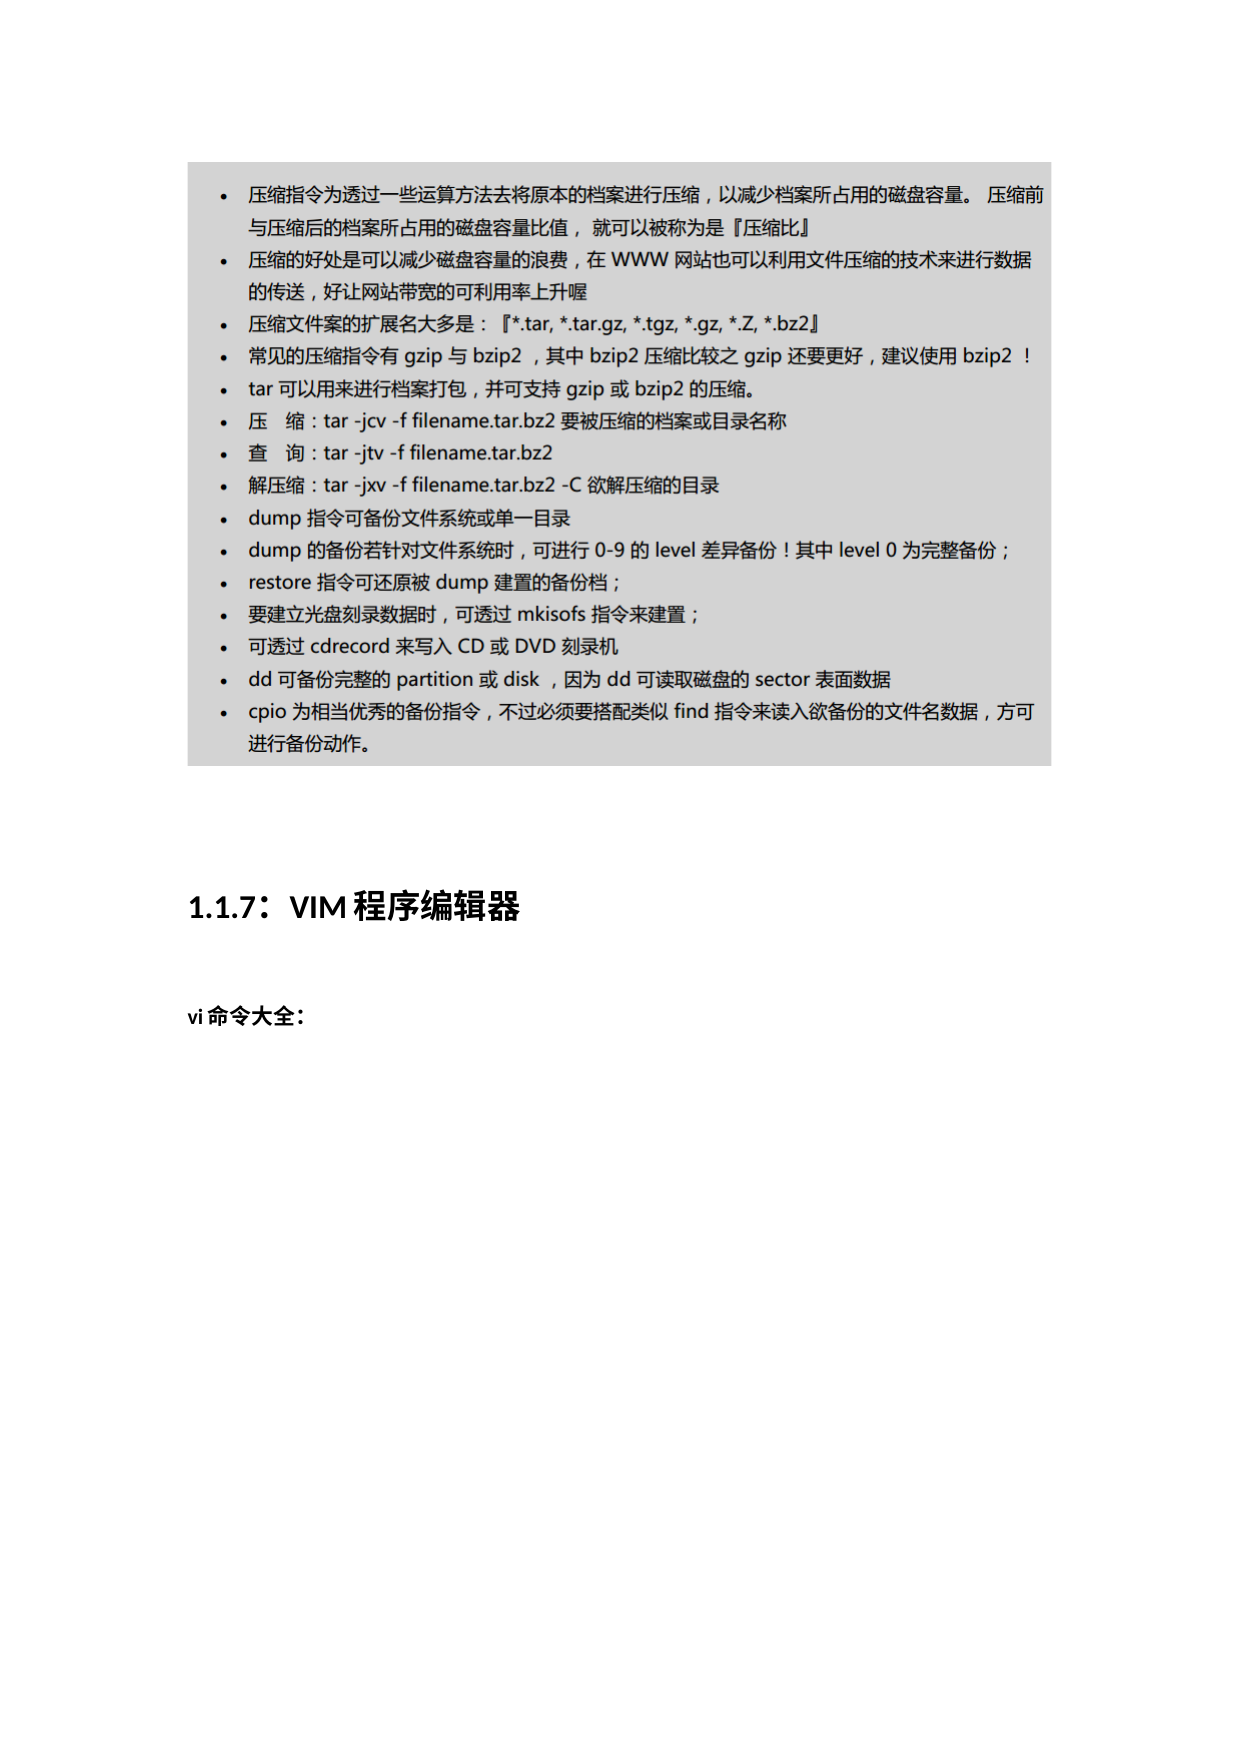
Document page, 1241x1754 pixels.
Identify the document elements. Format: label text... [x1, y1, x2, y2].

picture [187, 162, 1052, 766]
subtitle 1.1.7：VIM程序编辑器 [187, 872, 1053, 937]
text vi命令大全： [187, 998, 1053, 1031]
